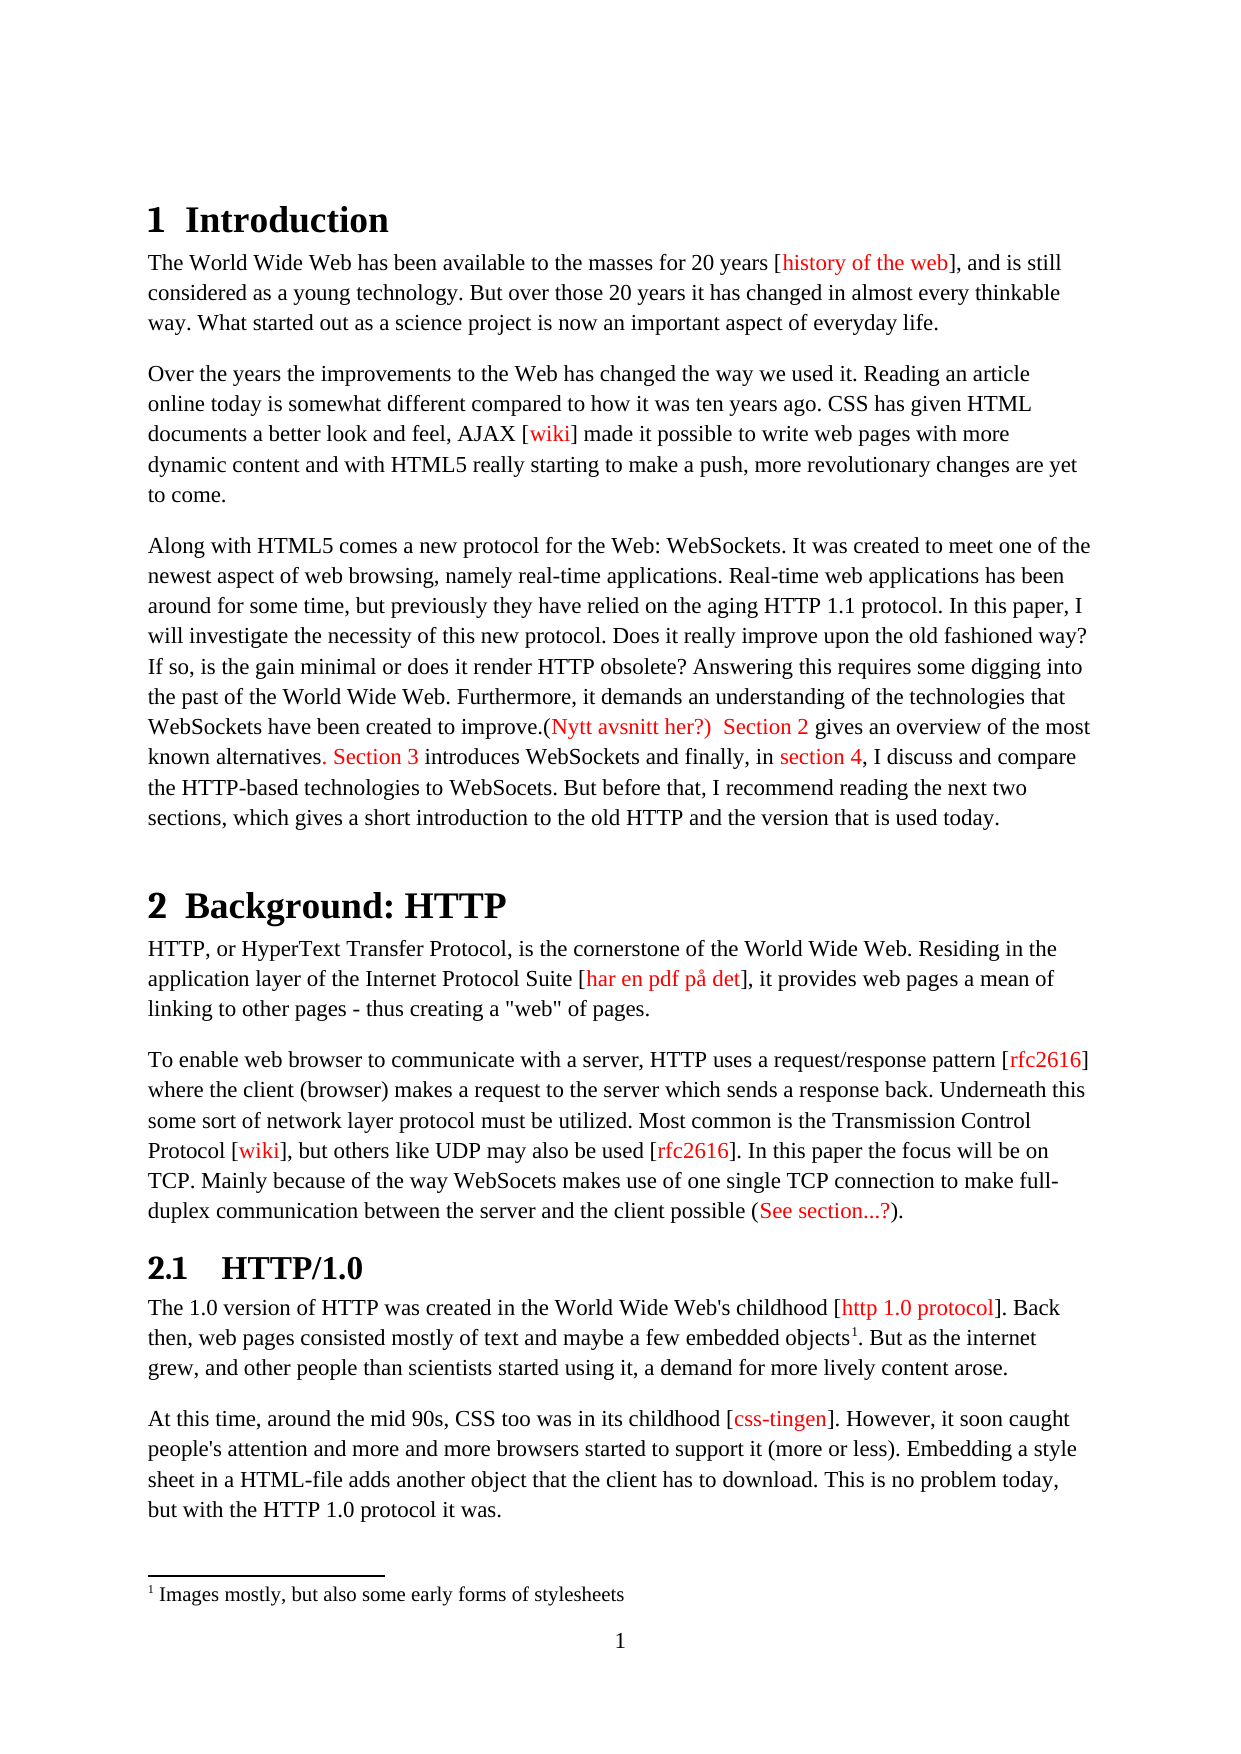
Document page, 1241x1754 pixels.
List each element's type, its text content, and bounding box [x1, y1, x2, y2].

text The World Wide Web has been available to the masses for 20 years [history of the web], and is still considered as a young technology. But over those 20 years it has changed in almost every thinkable way. What started out as a science project is now an important aspect of everyday life. [148, 248, 1093, 335]
text Over the years the improvements to the Web has changed the way we used it. Reading an article online today is somewhat different compared to how it was ten years ago. CSS has given HTML documents a better look and feel, AJAX [wiki] made it possible to write web pages with more dynamic content and with HTML5 really starting to make a push, more revolutionary changes are yet to come. [148, 360, 1093, 507]
subtitle Introduction [148, 198, 1093, 242]
text HTTP, or HyperText Transfer Protocol, is the cornerstone of the World Wide Web. Residing in the application layer of the Internet Protocol Suite [har en pdf på det], it provides web pages a mean of linking to other pages - thus creating a "web" of pages. [148, 935, 1093, 1022]
text At this time, around the mid 90s, CSS too was in its childhood [css-tingen]. However, it soon caught people's attention and more and more browsers started to support it (more or less). Embedding a style sheet in a HTML-file adds another object that the client has to download. This is no problem today, but with the HTTP 1.0 protocol it was. [148, 1405, 1093, 1522]
text To enable web browser to communicate with a server, HTTP uses a request/response pattern [rfc2616] where the client (browser) makes a request to the server which sends a response back. Underneath this some sort of network layer protocol must be utilized. Most common is the Transmission Control Protocol [wiki], but others like UDP may also be used [rfc2616]. In this paper the focus will be on TCP. Mainly because of the way WebSocets makes use of one single TCP connection to make full-duplex communication between the server and the client possible (See section...?). [148, 1046, 1093, 1224]
subtitle Background: HTTP [148, 884, 1093, 928]
subtitle HTTP/1.0 [148, 1248, 1093, 1288]
text The 1.0 version of HTTP was created in the World Wide Web's childhood [http 1.0 protocol]. Back then, web pages consisted mostly of text and maybe a few embedded objects. But as the internet grew, and other people than scientists started using it, a demand for more lively content arose. [148, 1294, 1093, 1381]
text Along with HTML5 comes a new protocol for the Web: WebSockets. It was created to meet one of the newest aspect of web browsing, namely real-time applications. Real-time web applications has been around for some time, but previously they have relied on the aging HTTP 1.1 protocol. In this paper, I will investigate the necessity of this new protocol. Does it really improve upon the old fashioned way? If so, is the gain minimal or does it render HTTP obsolete? Answering this requires some digging into the past of the World Wide Web. Furthermore, it demands an understanding of the technologies that WebSockets have been created to improve.(Nytt avsnitt her?) Section 2 gives an overview of the most known alternatives. Section 3 introduces WebSockets and finally, in section 4, I discuss and compare the HTTP-based technologies to WebSocets. But before that, I recommend reading the next two sections, which gives a short introduction to the old HTTP and the version that is used today. [148, 532, 1093, 830]
